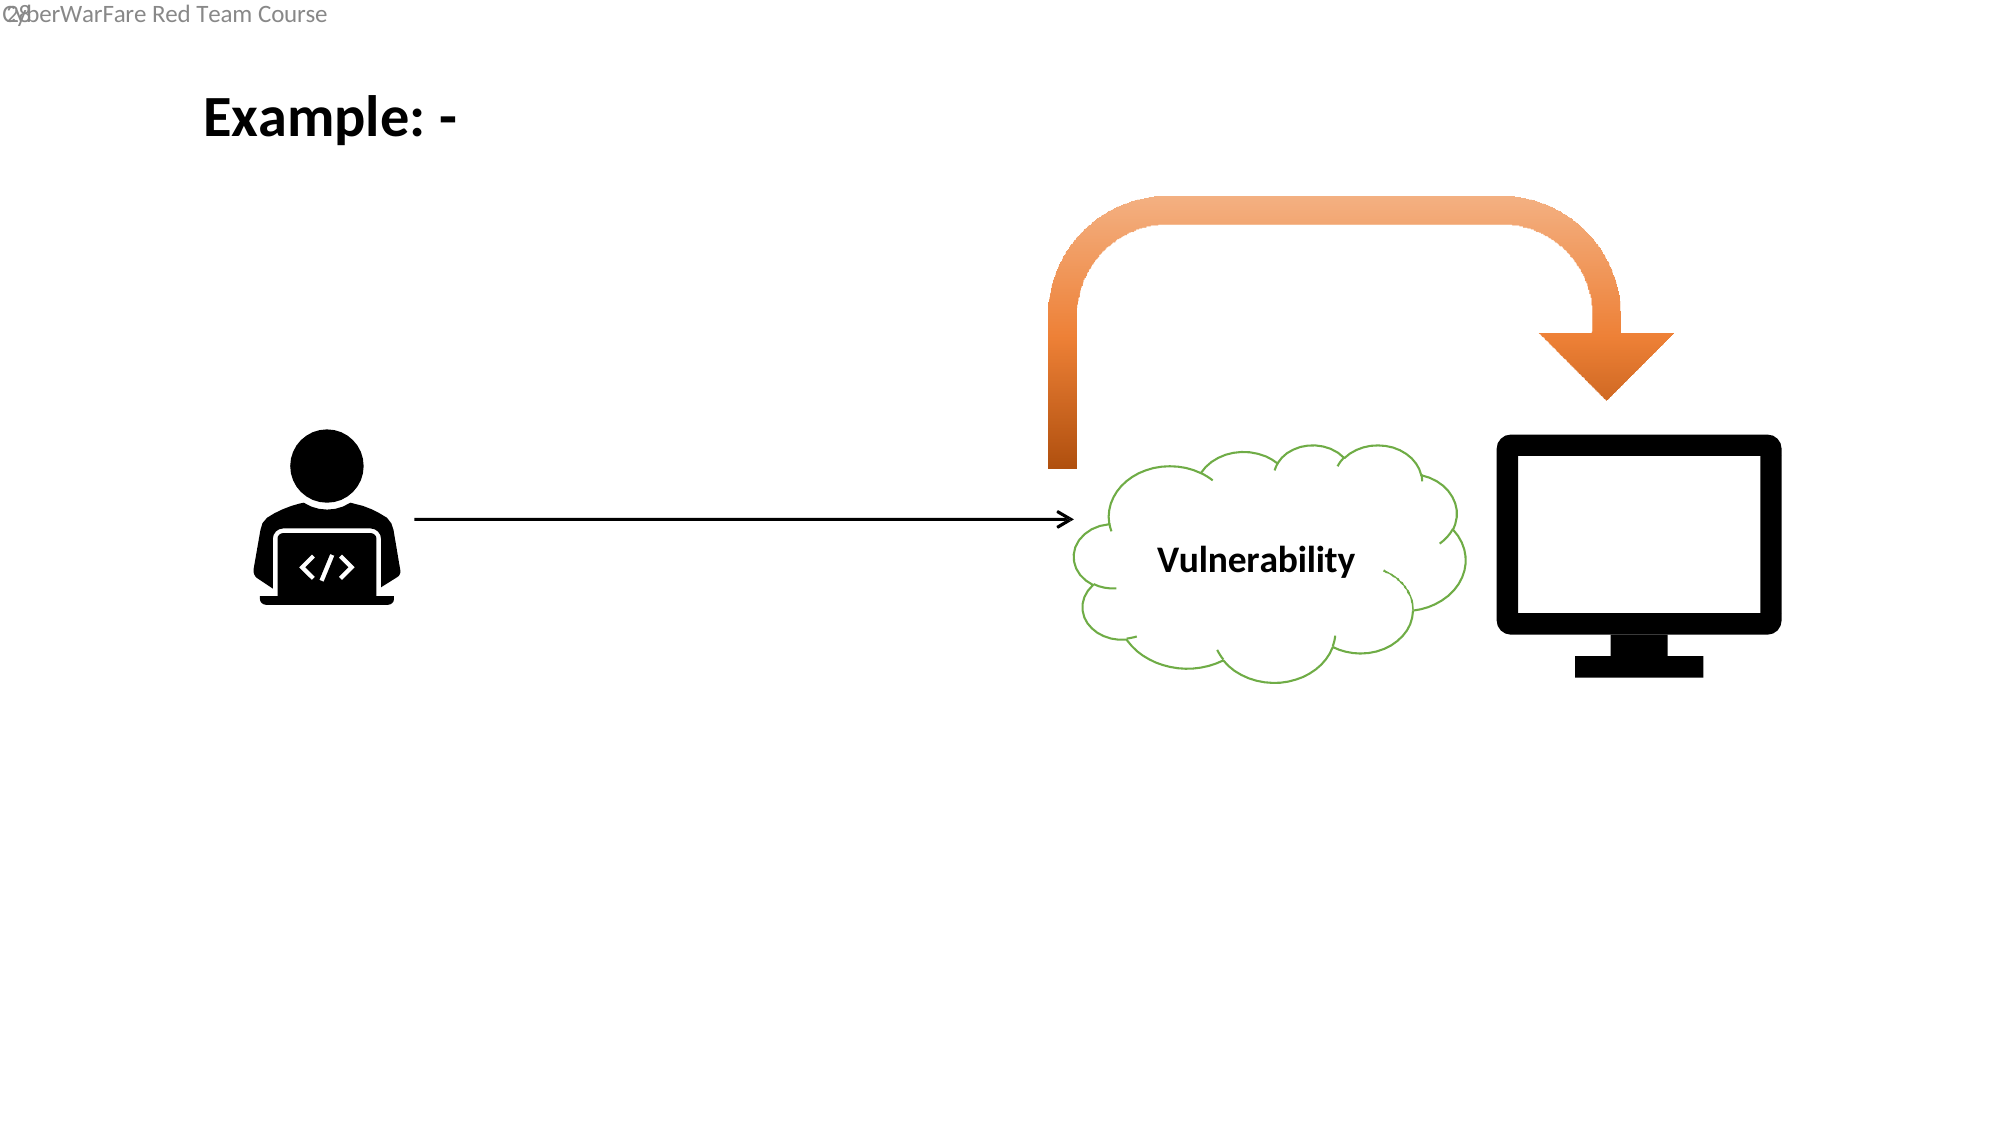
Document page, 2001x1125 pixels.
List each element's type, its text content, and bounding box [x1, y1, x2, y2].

subtitle Example: - [203, 83, 2000, 150]
picture [1048, 196, 1674, 469]
picture [1382, 569, 1414, 611]
